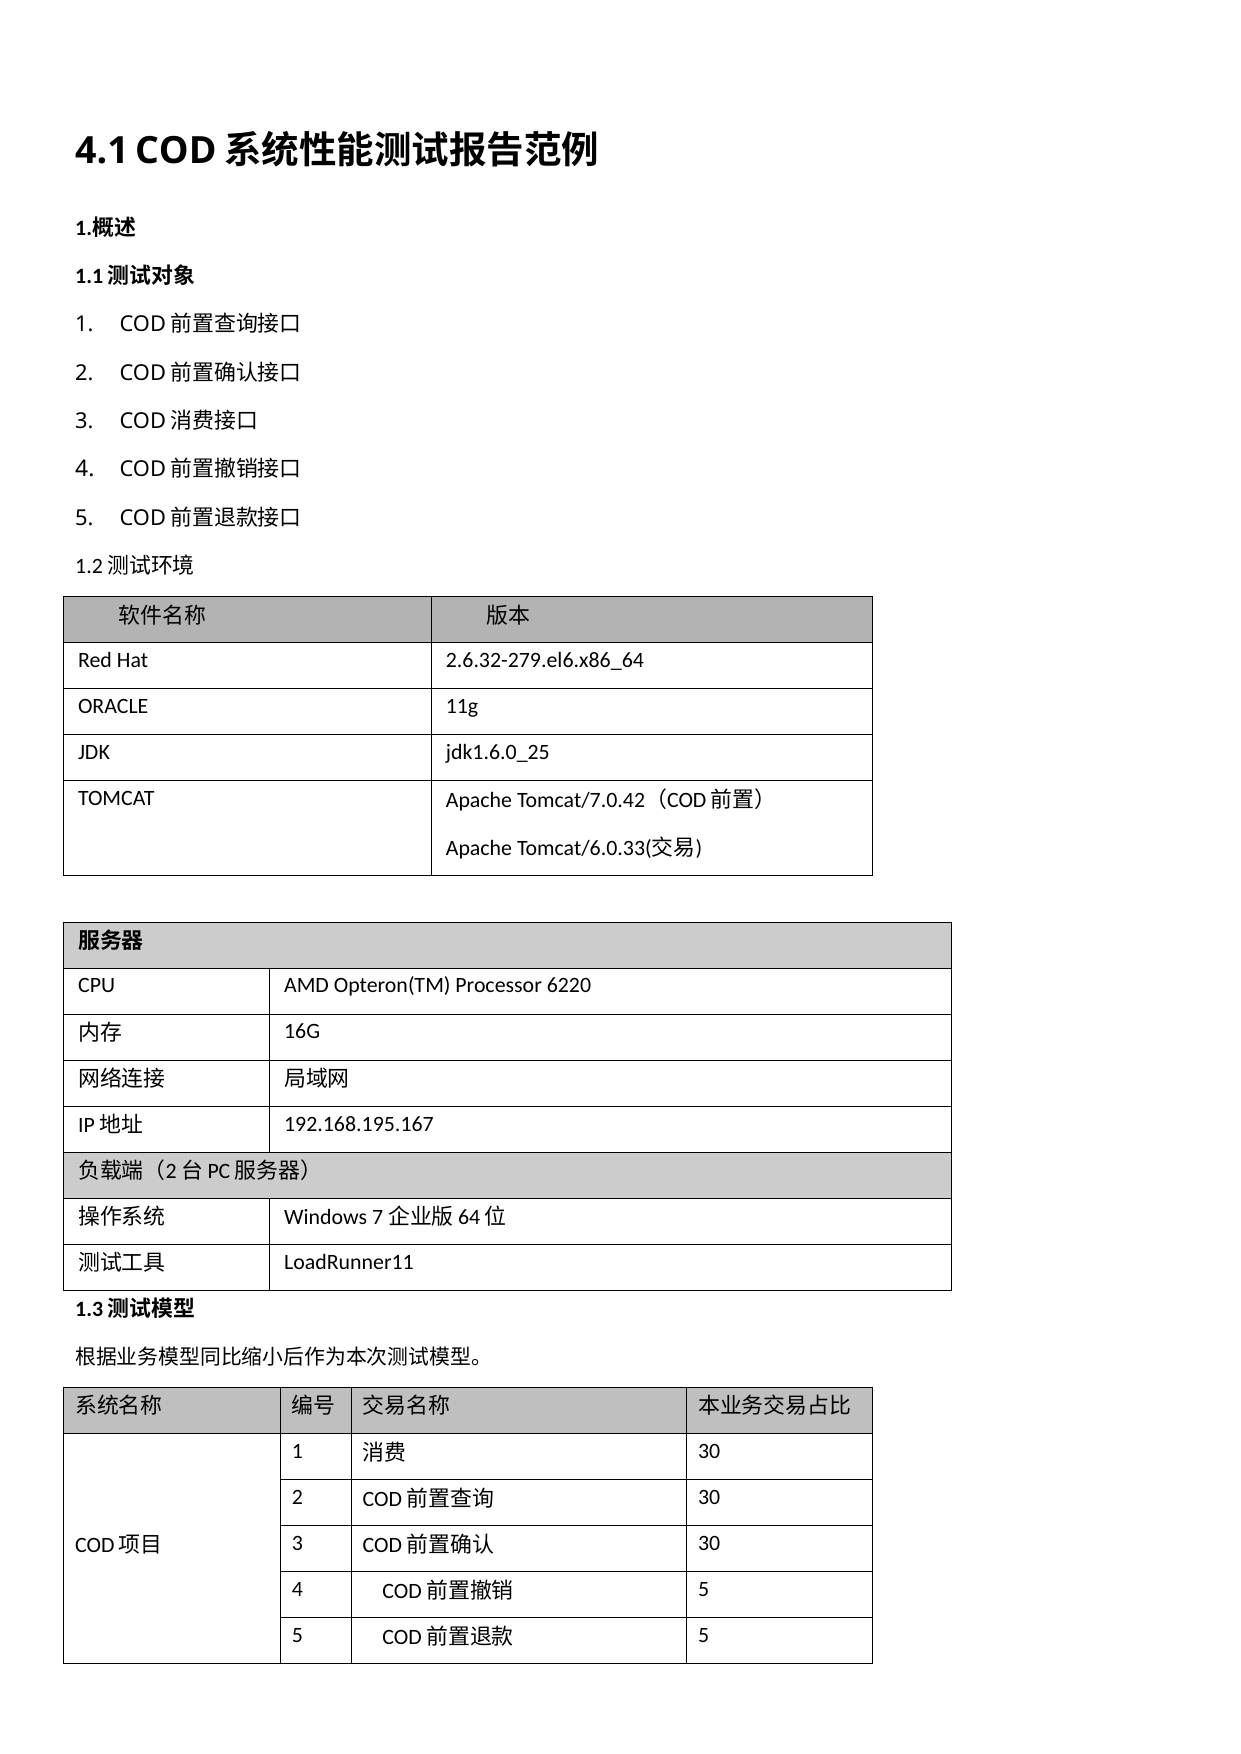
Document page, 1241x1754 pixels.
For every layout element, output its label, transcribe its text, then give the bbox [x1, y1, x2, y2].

table_cell 30 [687, 1526, 872, 1571]
table_cell 2 [281, 1480, 351, 1525]
table_cell Red Hat [64, 643, 431, 688]
table_cell 192.168.195.167 [270, 1107, 951, 1152]
table_cell COD前置退款 [352, 1618, 686, 1663]
list COD前置查询接口 [75, 306, 1165, 338]
list COD前置撤销接口 [75, 451, 1165, 483]
table_cell 5 [687, 1618, 872, 1663]
table_cell COD前置撤销 [352, 1572, 686, 1617]
table_cell 16G [270, 1015, 951, 1060]
text 根据业务模型同比缩小后作为本次测试模型。 [75, 1339, 1165, 1372]
table_cell 30 [687, 1480, 872, 1525]
table_cell 测试工具 [64, 1245, 269, 1290]
table_cell 消费 [352, 1434, 686, 1479]
text 1.2测试环境 [75, 548, 1165, 580]
table_cell LoadRunner11 [270, 1245, 951, 1290]
list COD前置退款接口 [75, 499, 1165, 532]
text 1.3测试模型 [75, 1291, 1165, 1323]
table_cell Windows 7 企业版64位 [270, 1199, 951, 1244]
list COD消费接口 [75, 403, 1165, 435]
table_cell 5 [281, 1618, 351, 1663]
table_cell COD项目 [64, 1434, 280, 1663]
table_cell 30 [687, 1434, 872, 1479]
table_cell COD前置查询 [352, 1480, 686, 1525]
table_header 编号 [281, 1388, 351, 1433]
table_cell 5 [687, 1572, 872, 1617]
table_cell 操作系统 [64, 1199, 269, 1244]
list COD前置确认接口 [75, 354, 1165, 387]
table_cell 局域网 [270, 1061, 951, 1106]
text 1.1测试对象 [75, 258, 1165, 290]
table_cell 1 [281, 1434, 351, 1479]
table_cell COD前置确认 [352, 1526, 686, 1571]
table_cell Apache Tomcat/7.0.42（COD前置） Apache Tomcat/6.0.33(交易) [432, 781, 872, 875]
table_header 服务器 [64, 923, 951, 968]
table_header 交易名称 [352, 1388, 686, 1433]
table_cell jdk1.6.0_25 [432, 735, 872, 780]
table_cell CPU [64, 969, 269, 1014]
table_header 版本 [432, 597, 872, 642]
table_cell 2.6.32-279.el6.x86_64 [432, 643, 872, 688]
table_header 软件名称 [64, 597, 431, 642]
table_cell 11g [432, 689, 872, 734]
text 1.概述 [75, 209, 1165, 242]
table_cell ORACLE [64, 689, 431, 734]
table_cell JDK [64, 735, 431, 780]
table_cell 负载端（2台PC服务器） [64, 1153, 951, 1198]
table_cell TOMCAT [64, 781, 431, 875]
subtitle COD系统性能测试报告范例 [75, 115, 1165, 180]
table_header 系统名称 [64, 1388, 280, 1433]
table_cell 4 [281, 1572, 351, 1617]
table_header 本业务交易占比 [687, 1388, 872, 1433]
table_cell 内存 [64, 1015, 269, 1060]
table_cell AMD Opteron(TM) Processor 6220 [270, 969, 951, 1014]
table_cell 3 [281, 1526, 351, 1571]
table_cell 网络连接 [64, 1061, 269, 1106]
table_cell IP地址 [64, 1107, 269, 1152]
